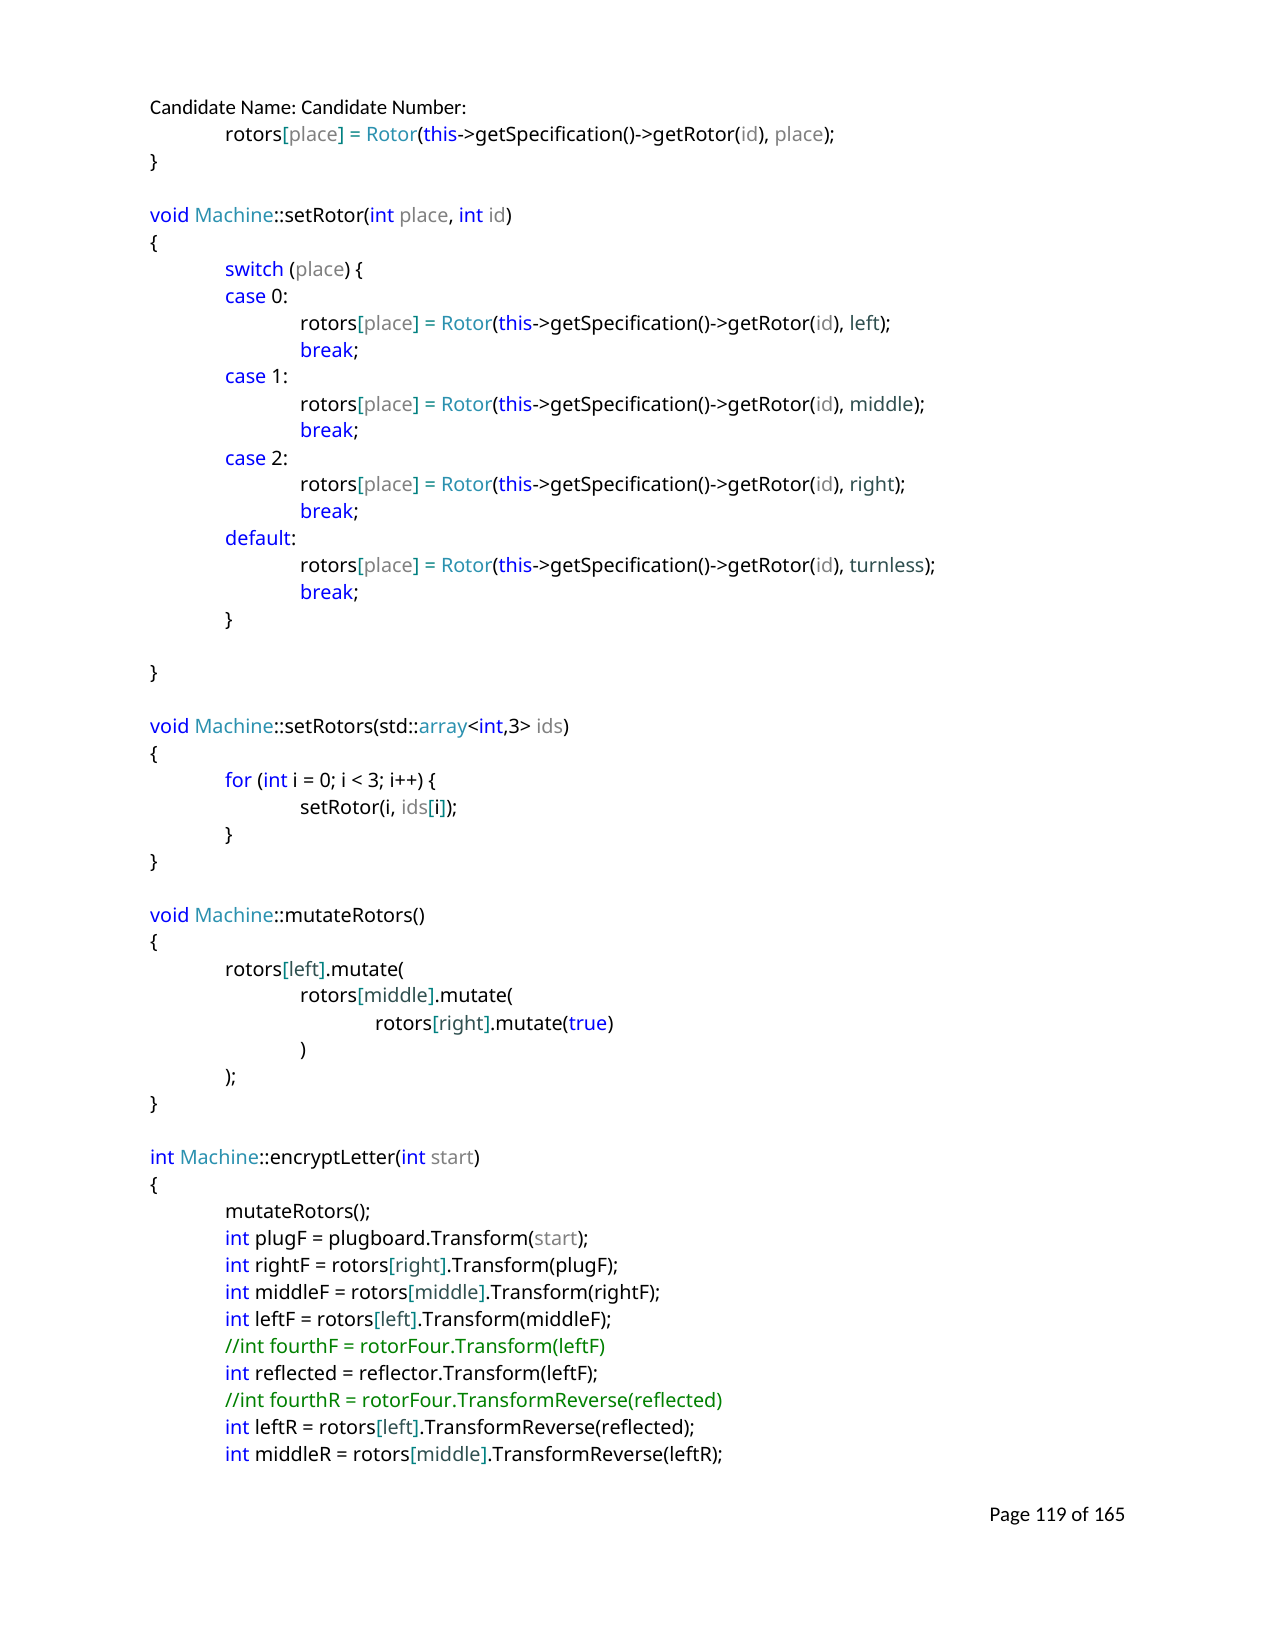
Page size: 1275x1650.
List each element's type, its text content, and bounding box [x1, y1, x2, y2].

text int plugF = plugboard.Transform(start); [150, 1224, 1125, 1252]
text break; [150, 579, 1125, 606]
text } [150, 658, 1125, 685]
text int rightF = rotors[right].Transform(plugF); [150, 1252, 1125, 1278]
text } [150, 1090, 1125, 1117]
text for (int i = 0; i < 3; i++) { [150, 766, 1125, 793]
text int leftR = rotors[left].TransformReverse(reflected); [150, 1413, 1125, 1440]
text { [150, 928, 1125, 955]
text rotors[place] = Rotor(this->getSpecification()->getRotor(id), turnless); [150, 552, 1125, 579]
text int Machine::encryptLetter(int start) [150, 1144, 1125, 1171]
text break; [150, 336, 1125, 363]
text rotors[left].mutate( [150, 955, 1125, 982]
text //int fourthF = rotorFour.Transform(leftF) [150, 1332, 1125, 1359]
text rotors[right].mutate(true) [150, 1009, 1125, 1036]
text switch (place) { [150, 255, 1125, 282]
text //int fourthR = rotorFour.TransformReverse(reflected) [150, 1386, 1125, 1413]
text rotors[place] = Rotor(this->getSpecification()->getRotor(id), right); [150, 471, 1125, 498]
text case 1: [150, 363, 1125, 390]
text rotors[place] = Rotor(this->getSpecification()->getRotor(id), middle); [150, 390, 1125, 417]
text rotors[place] = Rotor(this->getSpecification()->getRotor(id), left); [150, 309, 1125, 336]
text int leftF = rotors[left].Transform(middleF); [150, 1306, 1125, 1332]
text int middleR = rotors[middle].TransformReverse(leftR); [150, 1440, 1125, 1467]
text ) [150, 1036, 1125, 1063]
text case 2: [150, 444, 1125, 471]
text int middleF = rotors[middle].Transform(rightF); [150, 1278, 1125, 1306]
text int reflected = reflector.Transform(leftF); [150, 1359, 1125, 1386]
text void Machine::setRotor(int place, int id) [150, 201, 1125, 228]
text break; [150, 498, 1125, 525]
text ); [150, 1063, 1125, 1090]
text rotors[middle].mutate( [150, 982, 1125, 1009]
text } [150, 147, 1125, 174]
text { [150, 739, 1125, 766]
text { [150, 228, 1125, 255]
text } [150, 847, 1125, 874]
text mutateRotors(); [150, 1198, 1125, 1224]
text default: [150, 525, 1125, 552]
text setRotor(i, ids[i]); [150, 793, 1125, 820]
text } [150, 820, 1125, 847]
text } [150, 606, 1125, 633]
text break; [150, 417, 1125, 444]
text case 0: [150, 282, 1125, 309]
text void Machine::mutateRotors() [150, 901, 1125, 928]
text rotors[place] = Rotor(this->getSpecification()->getRotor(id), place); [150, 120, 1125, 147]
text void Machine::setRotors(std::array<int,3> ids) [150, 712, 1125, 739]
text { [150, 1171, 1125, 1198]
